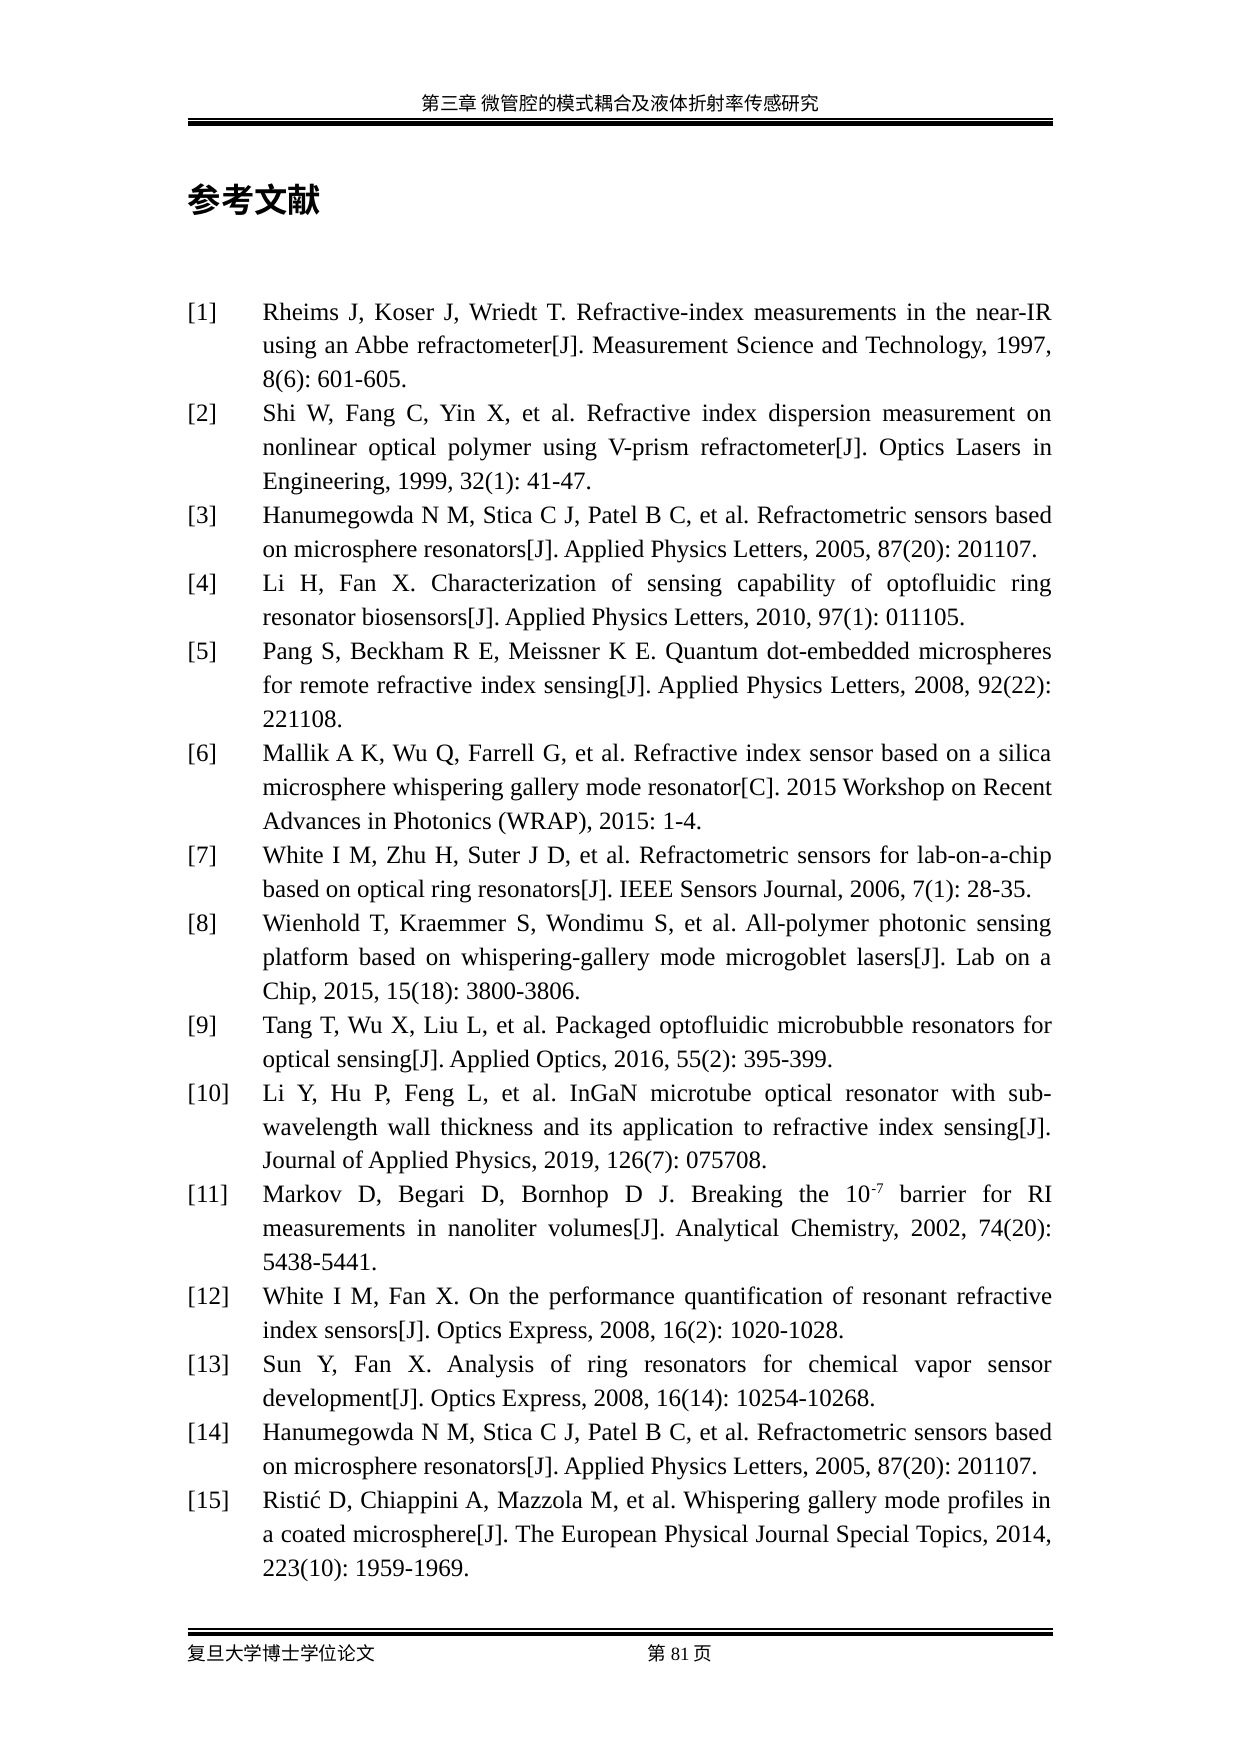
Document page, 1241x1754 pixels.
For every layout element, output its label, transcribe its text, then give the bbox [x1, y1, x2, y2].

text [11] Markov D, Begari D, Bornhop D J. Breaking the 10-7 barrier for RI measurements in nanoliter volumes[J]. Analytical Chemistry, 2002, 74(20): 5438-5441. [187, 1177, 1053, 1279]
text [2] Shi W, Fang C, Yin X, et al. Refractive index dispersion measurement on nonlinear optical polymer using V-prism refractometer[J]. Optics Lasers in Engineering, 1999, 32(1): 41-47. [187, 396, 1053, 498]
text [15] Ristić D, Chiappini A, Mazzola M, et al. Whispering gallery mode profiles in a coated microsphere[J]. The European Physical Journal Special Topics, 2014, 223(10): 1959-1969. [187, 1482, 1053, 1584]
text [7] White I M, Zhu H, Suter J D, et al. Refractometric sensors for lab-on-a-chip based on optical ring resonators[J]. IEEE Sensors Journal, 2006, 7(1): 28-35. [187, 837, 1053, 905]
text [14] Hanumegowda N M, Stica C J, Patel B C, et al. Refractometric sensors based on microsphere resonators[J]. Applied Physics Letters, 2005, 87(20): 201107. [187, 1414, 1053, 1482]
text [10] Li Y, Hu P, Feng L, et al. InGaN microtube optical resonator with sub-wavelength wall thickness and its application to refractive index sensing[J]. Journal of Applied Physics, 2019, 126(7): 075708. [187, 1075, 1053, 1177]
text [1] Rheims J, Koser J, Wriedt T. Refractive-index measurements in the near-IR using an Abbe refractometer[J]. Measurement Science and Technology, 1997, 8(6): 601-605. [187, 294, 1053, 396]
text [5] Pang S, Beckham R E, Meissner K E. Quantum dot-embedded microspheres for remote refractive index sensing[J]. Applied Physics Letters, 2008, 92(22): 221108. [187, 633, 1053, 735]
text [3] Hanumegowda N M, Stica C J, Patel B C, et al. Refractometric sensors based on microsphere resonators[J]. Applied Physics Letters, 2005, 87(20): 201107. [187, 498, 1053, 566]
text [13] Sun Y, Fan X. Analysis of ring resonators for chemical vapor sensor development[J]. Optics Express, 2008, 16(14): 10254-10268. [187, 1347, 1053, 1414]
text [8] Wienhold T, Kraemmer S, Wondimu S, et al. All-polymer photonic sensing platform based on whispering-gallery mode microgoblet lasers[J]. Lab on a Chip, 2015, 15(18): 3800-3806. [187, 905, 1053, 1007]
subtitle 参考文献 [187, 164, 1053, 232]
text [6] Mallik A K, Wu Q, Farrell G, et al. Refractive index sensor based on a silica microsphere whispering gallery mode resonator[C]. 2015 Workshop on Recent Advances in Photonics (WRAP), 2015: 1-4. [187, 735, 1053, 837]
text [12] White I M, Fan X. On the performance quantification of resonant refractive index sensors[J]. Optics Express, 2008, 16(2): 1020-1028. [187, 1279, 1053, 1347]
text [9] Tang T, Wu X, Liu L, et al. Packaged optofluidic microbubble resonators for optical sensing[J]. Applied Optics, 2016, 55(2): 395-399. [187, 1007, 1053, 1075]
text [4] Li H, Fan X. Characterization of sensing capability of optofluidic ring resonator biosensors[J]. Applied Physics Letters, 2010, 97(1): 011105. [187, 566, 1053, 633]
